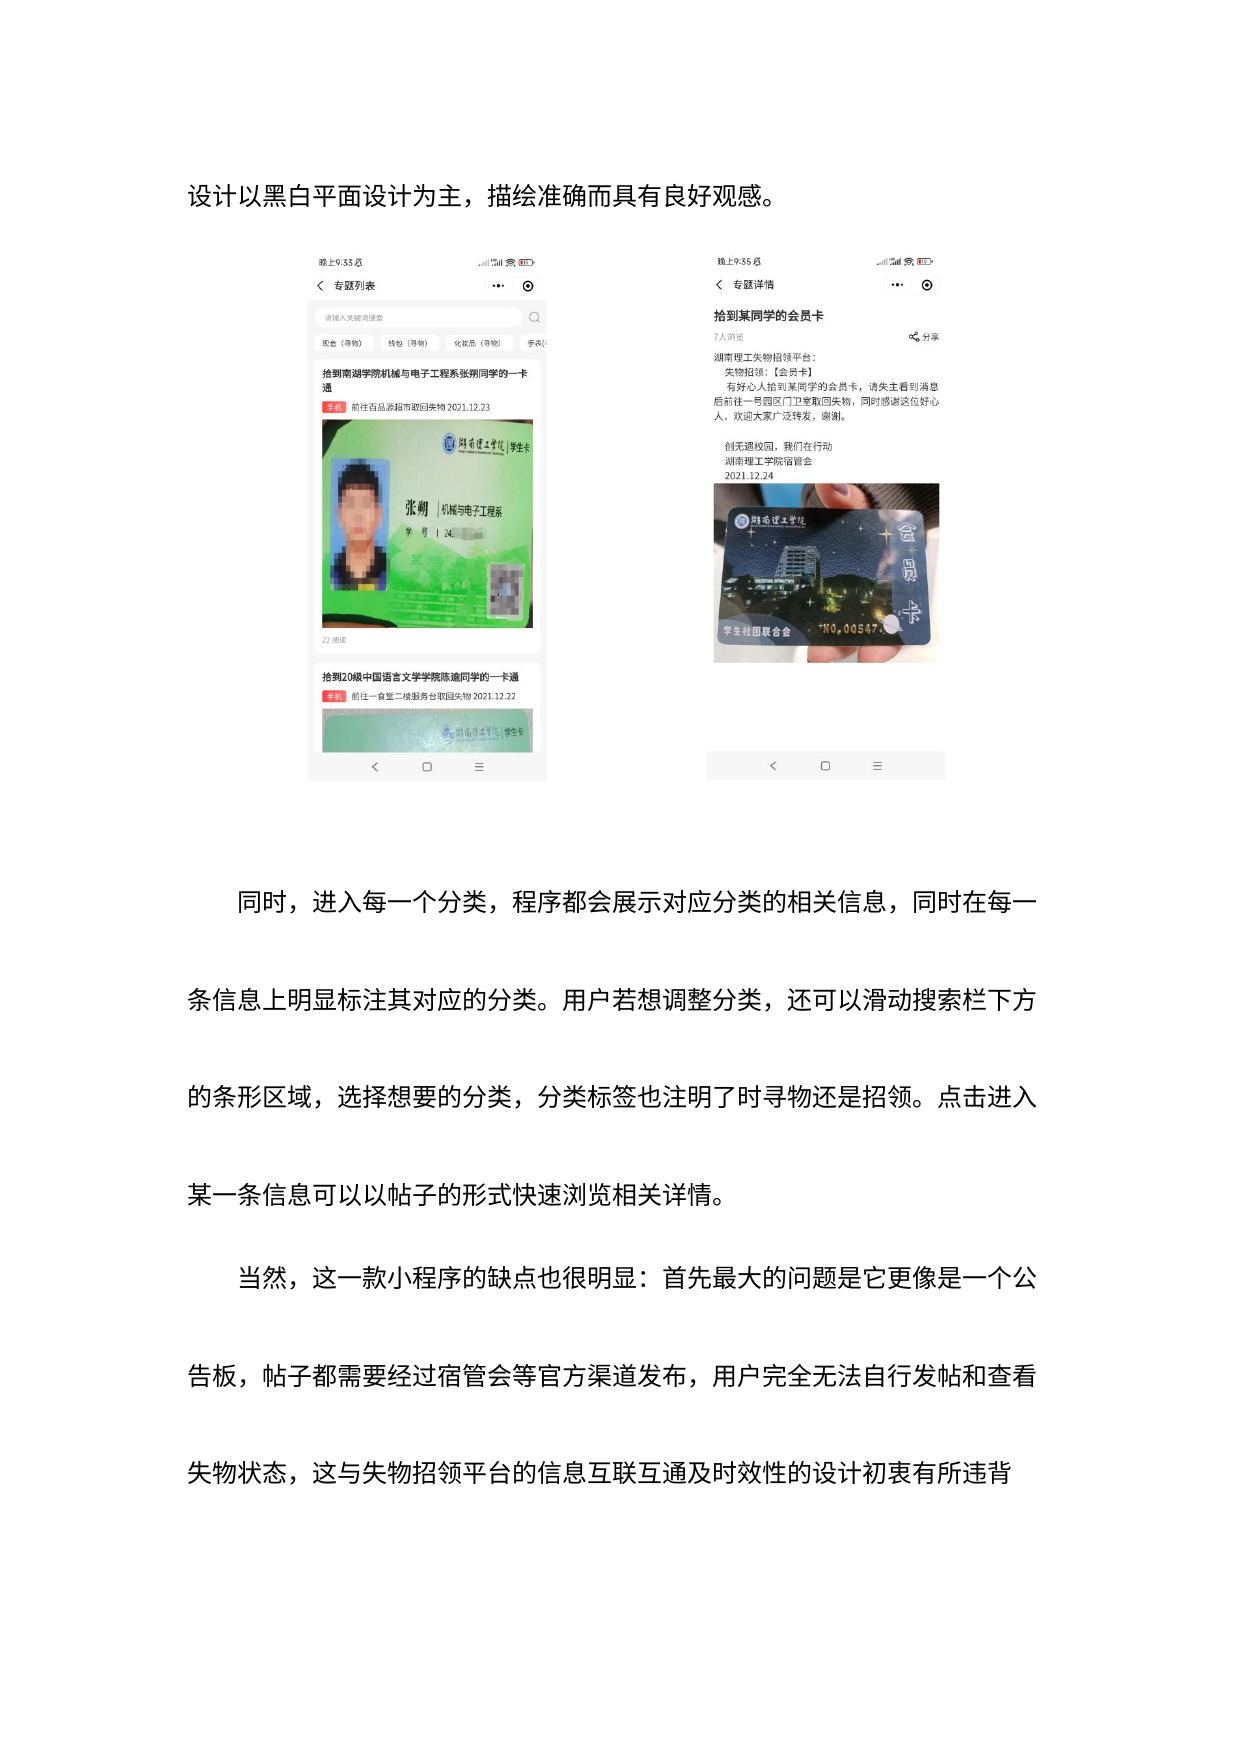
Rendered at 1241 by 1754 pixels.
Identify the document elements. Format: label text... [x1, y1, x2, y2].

picture [706, 247, 946, 780]
picture [307, 248, 547, 781]
text 同时，进入每一个分类，程序都会展示对应分类的相关信息，同时在每一条信息上明显标注其对应的分类。用户若想调整分类，还可以滑动搜索栏下方的条形区域，选择想要的分类，分类标签也注明了时寻物还是招领。点击进入某一条信息可以以帖子的形式快速浏览相关详情。 [187, 868, 1053, 1226]
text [187, 162, 1053, 227]
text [187, 1244, 1053, 1504]
